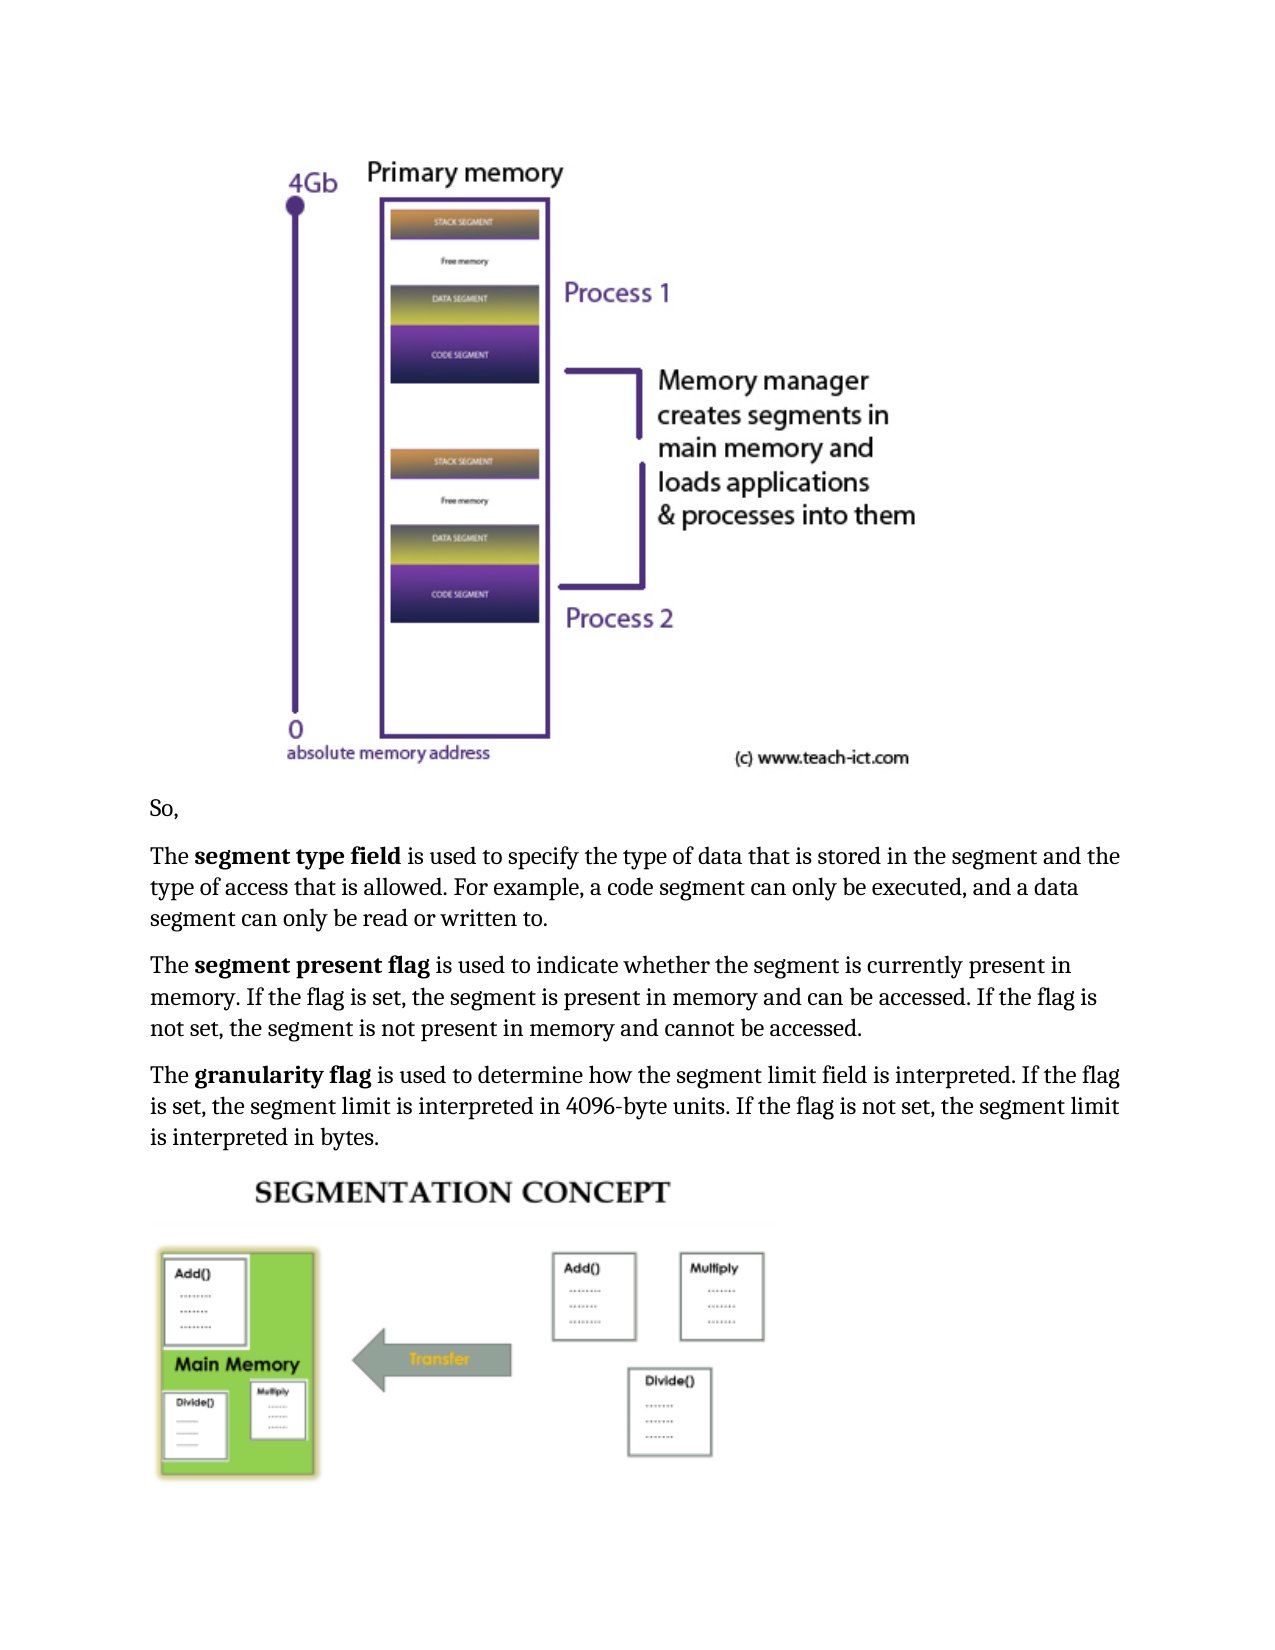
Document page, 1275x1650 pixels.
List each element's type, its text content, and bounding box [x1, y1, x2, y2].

text The segment type field is used to specify the type of data that is stored in the segment and the type of access that is allowed. For example, a code segment can only be executed, and a data segment can only be read or written to. [150, 842, 1125, 932]
text So, [150, 794, 1125, 823]
picture [150, 150, 932, 775]
picture [150, 1171, 775, 1496]
text The granularity flag is used to determine how the segment limit field is interpreted. If the flag is set, the segment limit is interpreted in 4096-byte units. If the flag is not set, the segment limit is interpreted in bytes. [150, 1061, 1125, 1152]
text The segment present flag is used to indicate whether the segment is currently present in memory. If the flag is set, the segment is present in memory and can be accessed. If the flag is not set, the segment is not present in memory and cannot be accessed. [150, 951, 1125, 1042]
